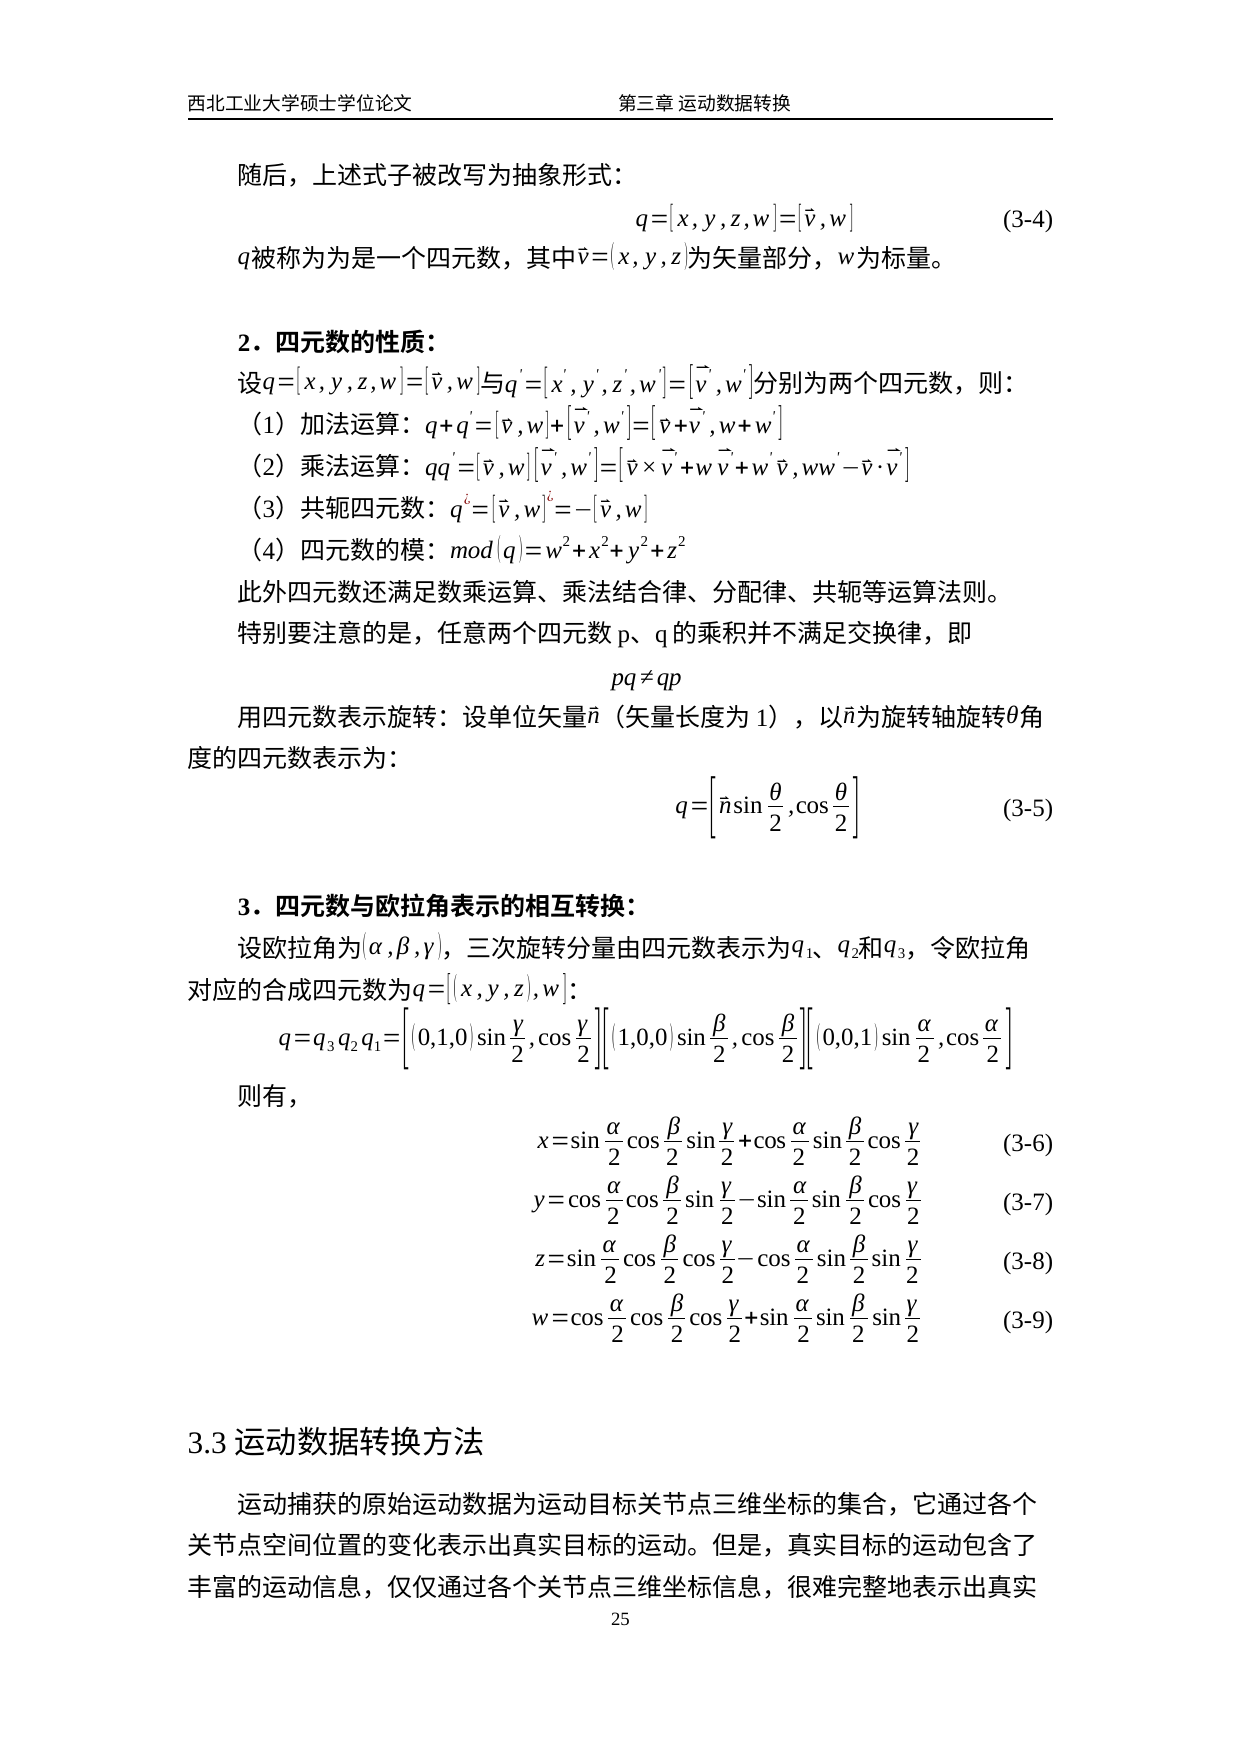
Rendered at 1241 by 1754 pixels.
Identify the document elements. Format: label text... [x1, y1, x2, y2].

text 被称为为是一个四元数，其中为矢量部分，为标量。 [187, 233, 1053, 275]
text 则有， [187, 1071, 1053, 1113]
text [187, 1479, 1053, 1604]
text (3-5) [187, 775, 1053, 840]
text 用四元数表示旋转：设单位矢量（矢量长度为1），以为旋转轴旋转角度的四元数表示为： [187, 692, 1053, 775]
text （3）共轭四元数： [187, 483, 1053, 525]
text (3-4) [187, 192, 1053, 233]
text （2）乘法运算： [187, 442, 1053, 483]
text 2．四元数的性质： [187, 317, 1053, 358]
text （4）四元数的模： [187, 525, 1053, 567]
text (3-6) [187, 1113, 1053, 1172]
subtitle 3.3 运动数据转换方法 [187, 1417, 1053, 1462]
text (3-8) [187, 1231, 1053, 1289]
text (3-7) [187, 1172, 1053, 1231]
text （1）加法运算： [187, 400, 1053, 442]
text 3．四元数与欧拉角表示的相互转换： [187, 881, 1053, 923]
text 特别要注意的是，任意两个四元数p、q的乘积并不满足交换律，即 [187, 608, 1053, 650]
text 设与分别为两个四元数，则： [187, 358, 1053, 400]
text (3-9) [187, 1289, 1053, 1348]
text 随后，上述式子被改写为抽象形式： [187, 150, 1053, 192]
text 此外四元数还满足数乘运算、乘法结合律、分配律、共轭等运算法则。 [187, 567, 1053, 608]
text 设欧拉角为，三次旋转分量由四元数表示为、和，令欧拉角对应的合成四元数为： [187, 923, 1053, 1006]
